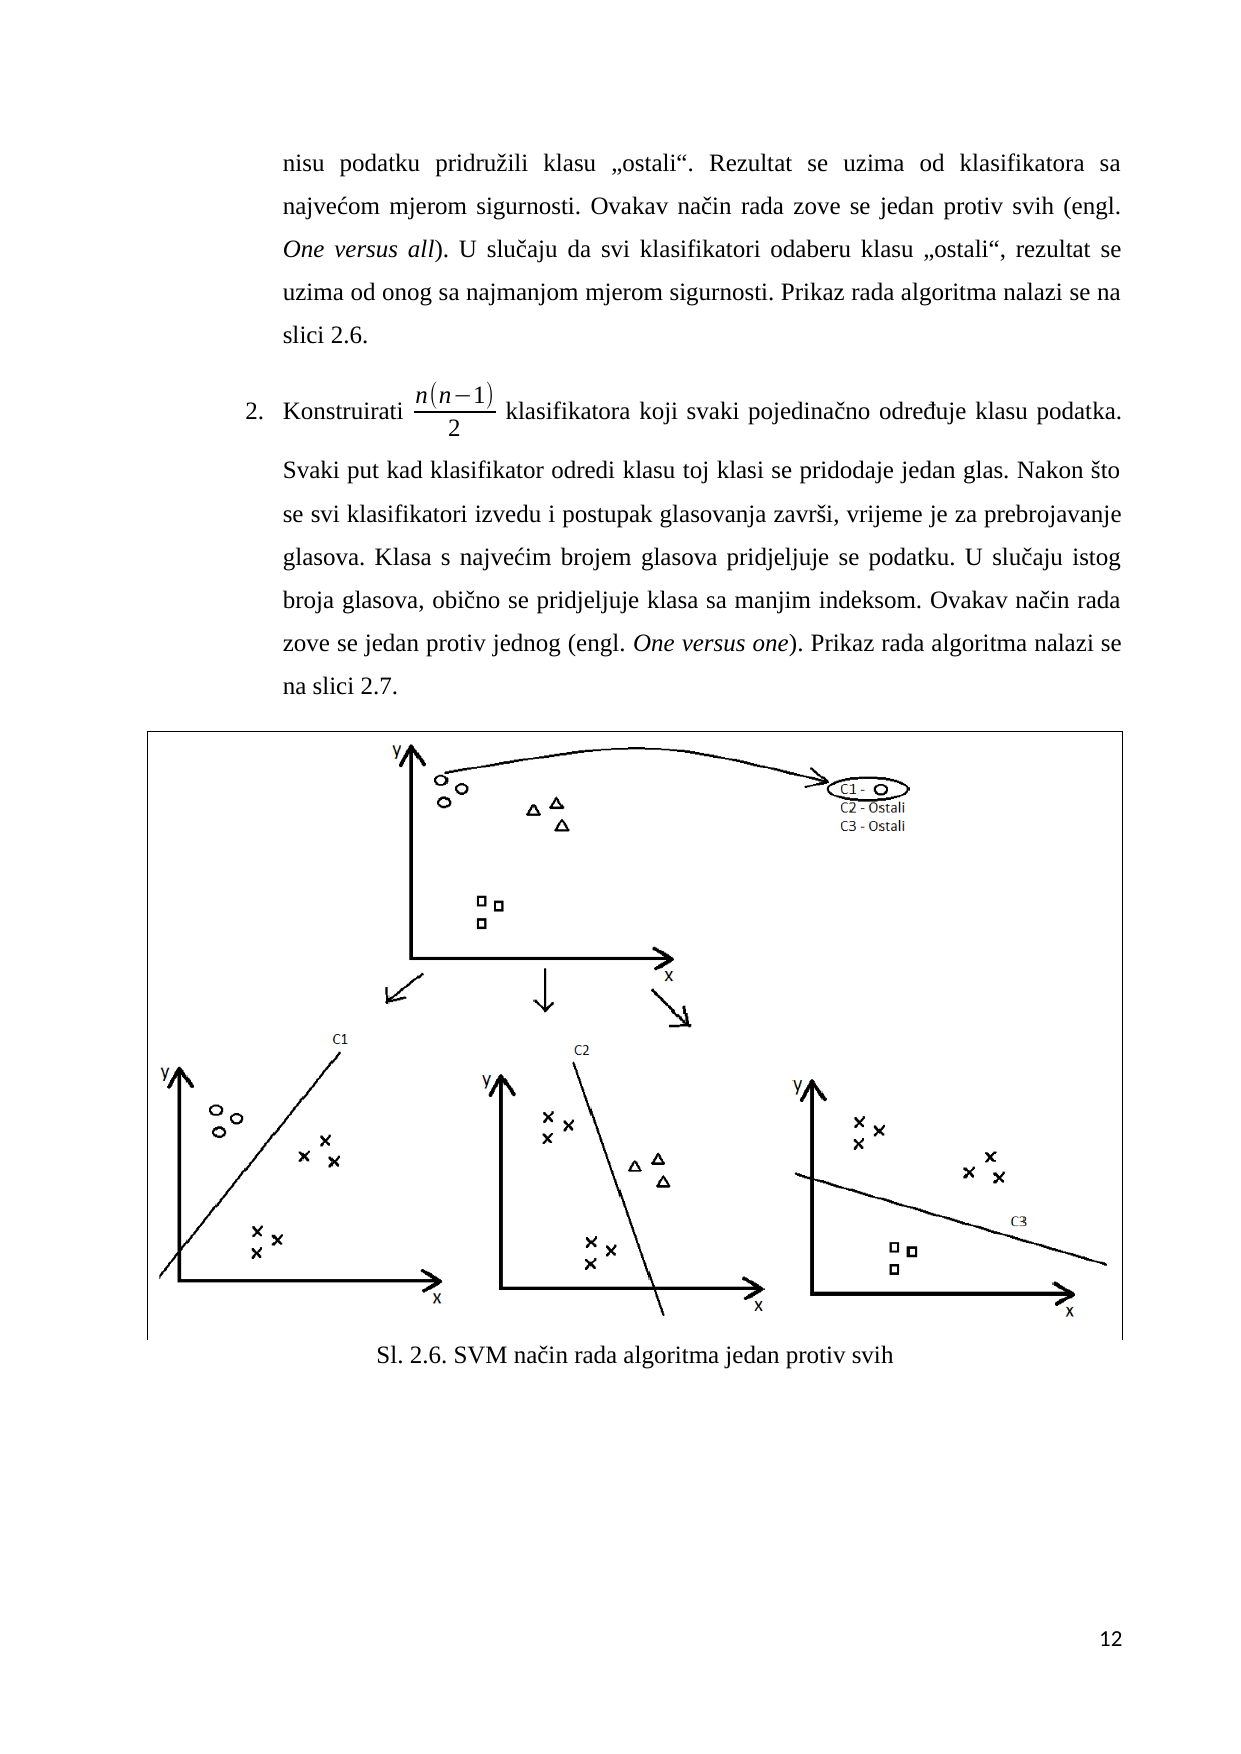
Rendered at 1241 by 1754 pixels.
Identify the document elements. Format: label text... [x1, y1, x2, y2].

list Konstruirati klasifikatora koji svaki pojedinačno određuje klasu podatka. Svaki put kad klasifikator odredi klasu toj klasi se pridodaje jedan glas. Nakon što se svi klasifikatori izvedu i postupak glasovanja završi, vrijeme je za prebrojavanje glasova. Klasa s najvećim brojem glasova pridjeljuje se podatku. U slučaju istog broja glasova, obično se pridjeljuje klasa sa manjim indeksom. Ovakav način rada zove se jedan protiv jednog (engl. One versus one). Prikaz rada algoritma nalazi se na slici 2.7. [245, 380, 1122, 700]
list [245, 148, 1122, 349]
picture [159, 732, 1111, 1326]
table_header [148, 732, 1122, 1340]
table_cell Sl. 2.6. SVM način rada algoritma jedan protiv svih [148, 1340, 1122, 1383]
